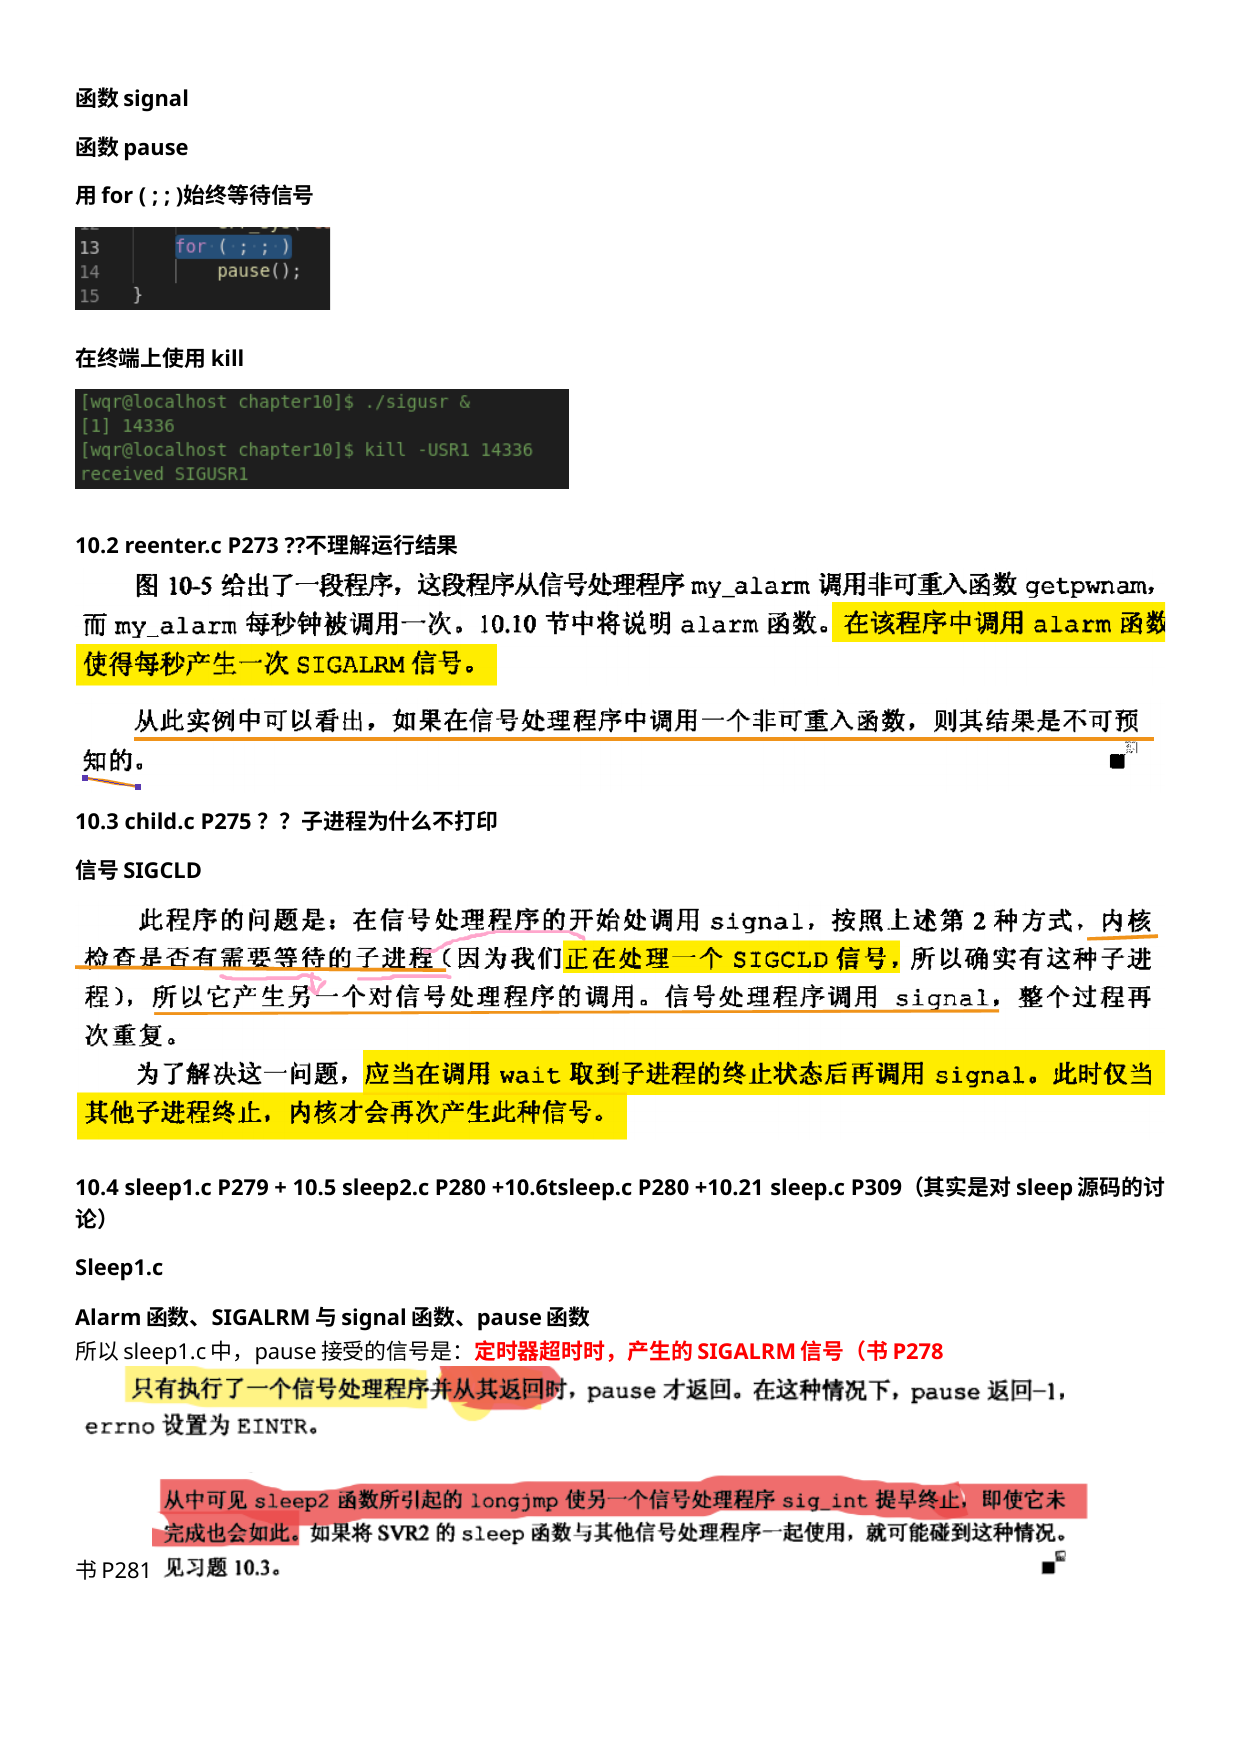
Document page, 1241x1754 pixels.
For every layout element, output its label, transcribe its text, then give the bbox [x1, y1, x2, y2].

text 书P281 [75, 1463, 1165, 1593]
subtitle 10.4 sleep1.c P279 + 10.5 sleep2.c P280 +10.6tsleep.c P280 +10.21 sleep.c P309（其实是对sleep源码的讨论） [75, 1169, 1165, 1234]
subtitle 用for ( ; ; )始终等待信号 [75, 178, 1165, 211]
subtitle 在终端上使用kill [75, 341, 1165, 373]
subtitle 10.2 reenter.c P273 ??不理解运行结果 [75, 528, 1165, 560]
subtitle Alarm函数、SIGALRM与signal函数、pause函数 [75, 1299, 1165, 1332]
subtitle Sleep1.c [75, 1251, 1165, 1283]
subtitle 信号SIGCLD [75, 853, 1165, 885]
subtitle 函数signal [75, 81, 1165, 113]
text 所以sleep1.c中，pause接受的信号是：定时器超时时，产生的SIGALRM信号（书P278 [75, 1333, 1165, 1366]
subtitle 10.3 child.c P275 ？？子进程为什么不打印 [75, 804, 1165, 836]
subtitle 函数pause [75, 129, 1165, 162]
